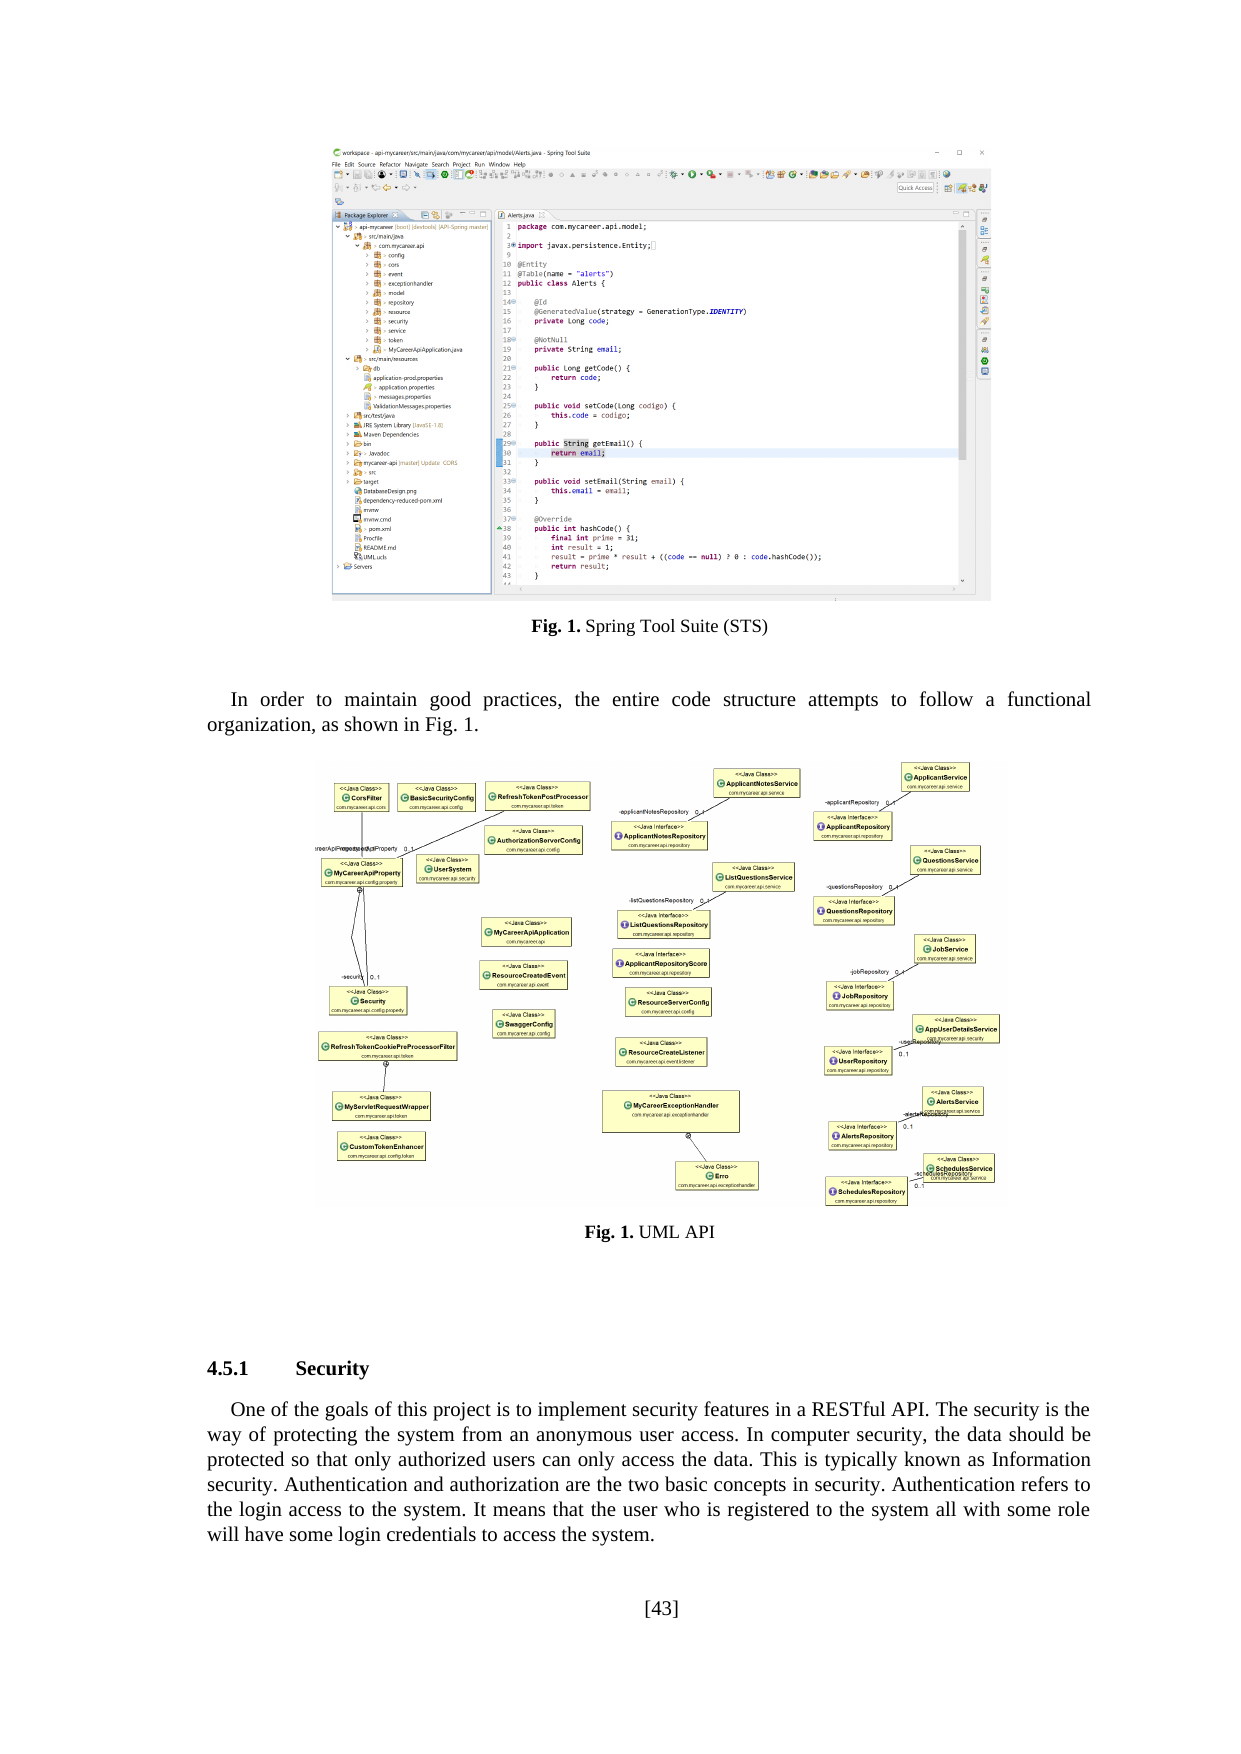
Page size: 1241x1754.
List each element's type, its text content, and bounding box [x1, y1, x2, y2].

text Fig. 32. Spring Tool Suite (STS) [207, 613, 1092, 636]
text One of the goals of this project is to implement security features in a RESTful API. The security is the way of protecting the system from an anonymous user access. In computer security, the data should be protected so that only authorized users can only access the data. This is typically known as Information security. Authentication and authorization are the two basic concepts in security. Authentication refers to the login access to the system. It means that the user who is registered to the system all with some role will have some login credentials to access the system. [207, 1396, 1092, 1546]
text In order to maintain good practices, the entire code structure attempts to follow a functional organization, as shown in Fig. 33. [207, 686, 1092, 736]
subtitle Security [207, 1355, 1092, 1380]
picture [331, 147, 992, 601]
picture [315, 761, 1008, 1207]
text Fig. 33. UML API [207, 1219, 1092, 1242]
